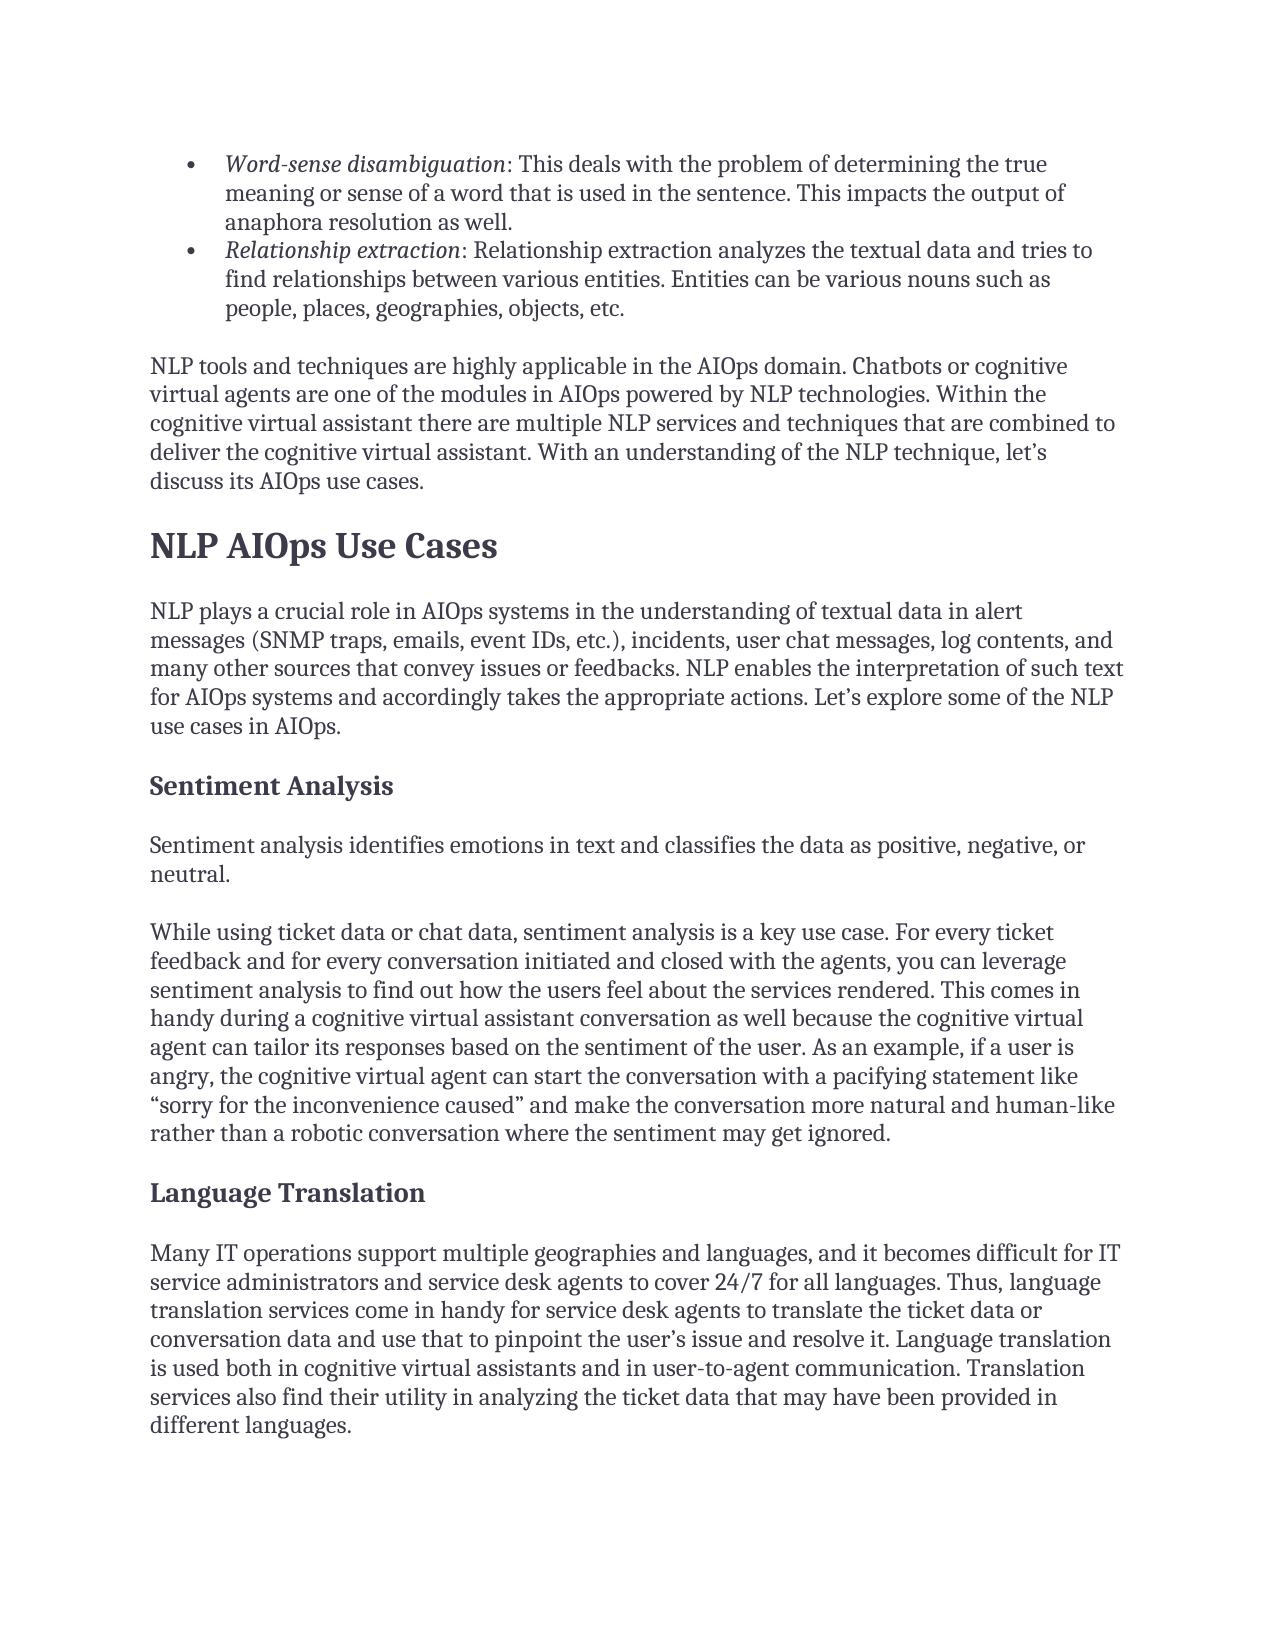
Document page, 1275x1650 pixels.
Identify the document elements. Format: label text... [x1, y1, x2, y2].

list Word-sense disambiguation: This deals with the problem of determining the true meaning or sense of a word that is used in the sentence. This impacts the output of anaphora resolution as well. [187, 150, 1125, 236]
text Sentiment analysis identifies emotions in text and classifies the data as positive, negative, or neutral. [150, 831, 1125, 889]
text While using ticket data or chat data, sentiment analysis is a key use case. For every ticket feedback and for every conversation initiated and closed with the agents, you can leverage sentiment analysis to find out how the users feel about the services rendered. This comes in handy during a cognitive virtual assistant conversation as well because the cognitive virtual agent can tailor its responses based on the sentiment of the user. As an example, if a user is angry, the cognitive virtual agent can start the conversation with a pacifying statement like “sorry for the inconvenience caused” and make the conversation more natural and human-like rather than a robotic conversation where the sentiment may get ignored. [150, 918, 1125, 1148]
text Sentiment Analysis [150, 770, 1125, 802]
text Language Translation [150, 1177, 1125, 1209]
list Relationship extraction: Relationship extraction analyzes the textual data and tries to find relationships between various entities. Entities can be various nouns such as people, places, geographies, objects, etc. [187, 236, 1125, 322]
text Many IT operations support multiple geographies and languages, and it becomes difficult for IT service administrators and service desk agents to cover 24/7 for all languages. Thus, language translation services come in handy for service desk agents to translate the ticket data or conversation data and use that to pinpoint the user’s issue and resolve it. Language translation is used both in cognitive virtual assistants and in user-to-agent communication. Translation services also find their utility in analyzing the ticket data that may have been provided in different languages. [150, 1239, 1125, 1440]
text NLP tools and techniques are highly applicable in the AIOps domain. Chatbots or cognitive virtual agents are one of the modules in AIOps powered by NLP technologies. Within the cognitive virtual assistant there are multiple NLP services and techniques that are combined to deliver the cognitive virtual assistant. With an understanding of the NLP technique, let’s discuss its AIOps use cases. [150, 352, 1125, 495]
text NLP plays a crucial role in AIOps systems in the understanding of textual data in alert messages (SNMP traps, emails, event IDs, etc.), incidents, user chat messages, log contents, and many other sources that convey issues or feedbacks. NLP enables the interpretation of such text for AIOps systems and accordingly takes the appropriate actions. Let’s explore some of the NLP use cases in AIOps. [150, 597, 1125, 741]
text NLP AIOps Use Cases [150, 524, 1125, 568]
